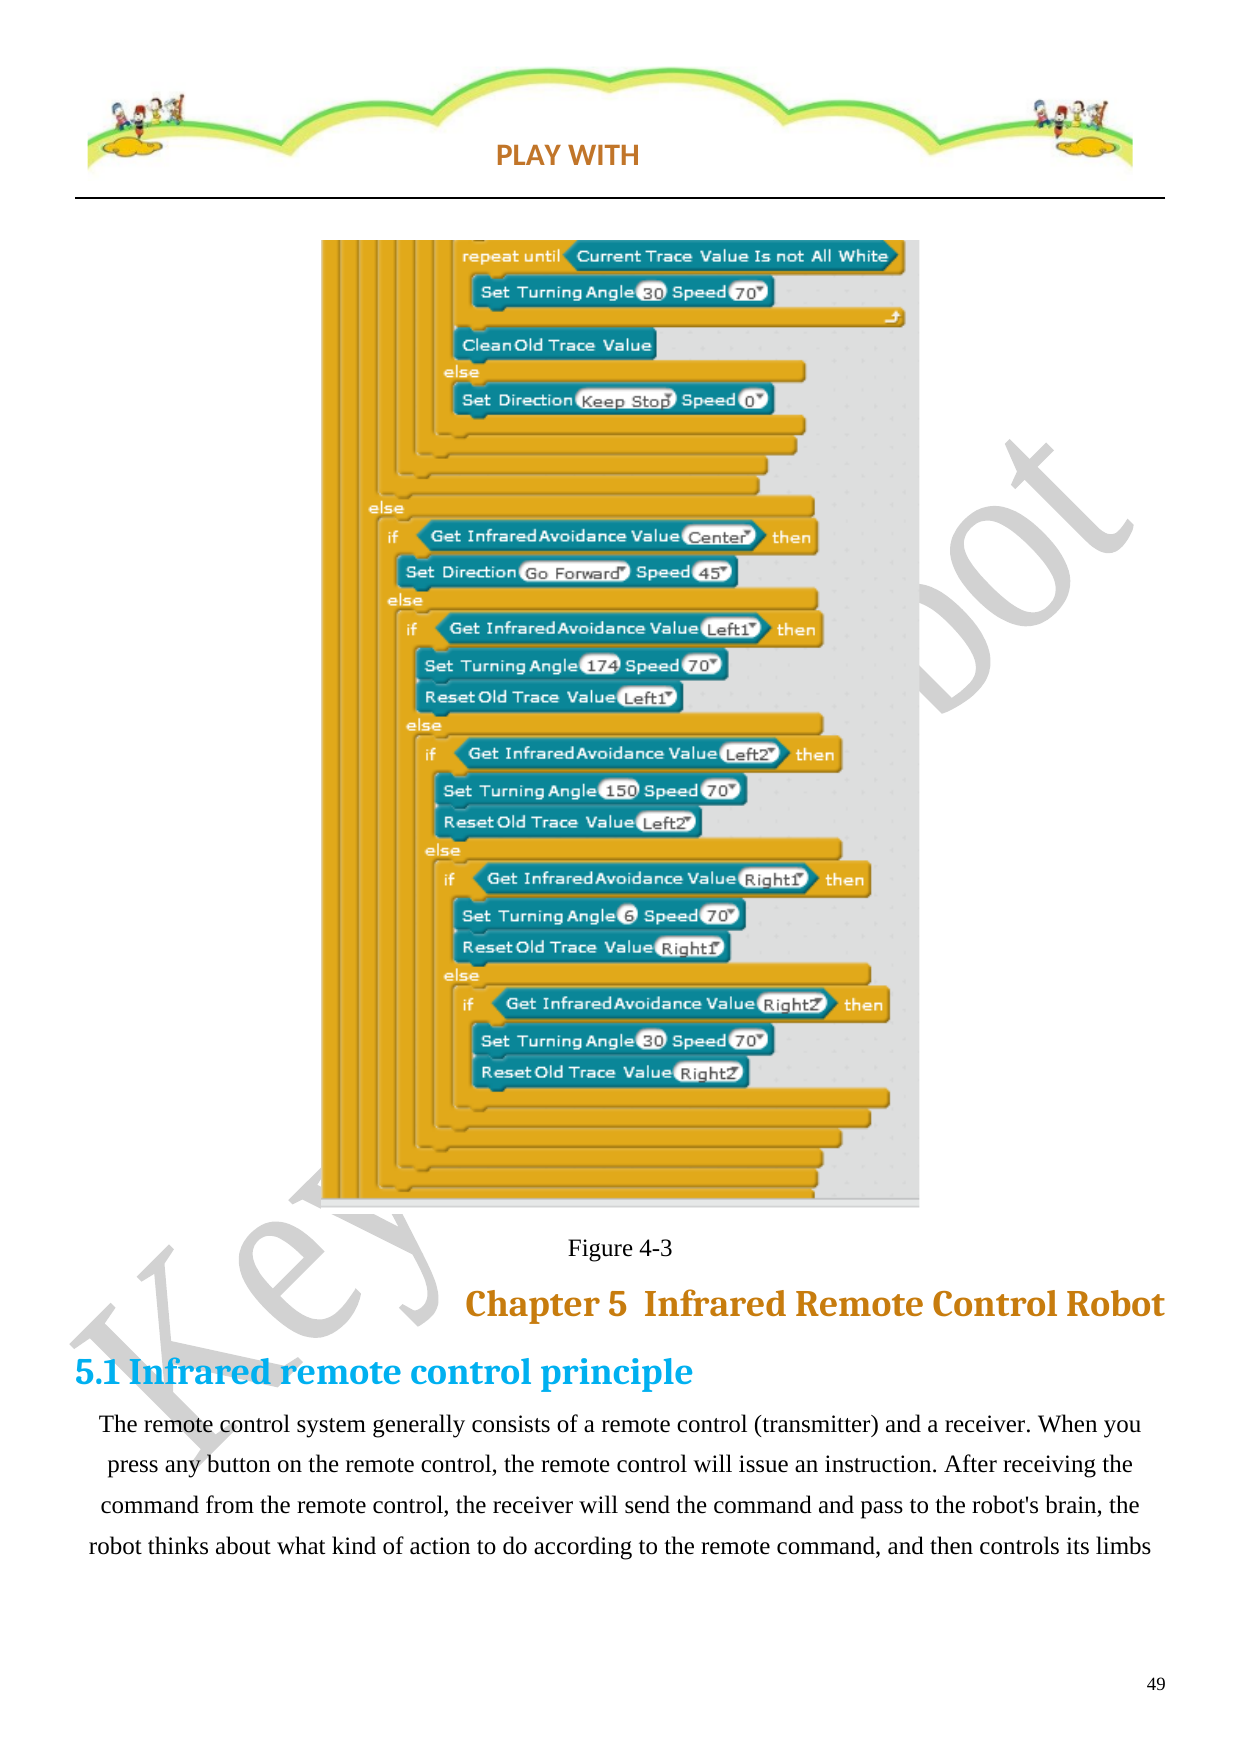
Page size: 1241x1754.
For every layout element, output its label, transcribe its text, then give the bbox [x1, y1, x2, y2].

subtitle Chapter 5 Infrared Remote Control Robot [75, 1270, 1165, 1338]
picture [87, 58, 1134, 181]
picture [321, 240, 920, 1214]
text Figure 4-3 [75, 1231, 1165, 1264]
subtitle 5.1 Infrared remote control principle [75, 1338, 1165, 1406]
